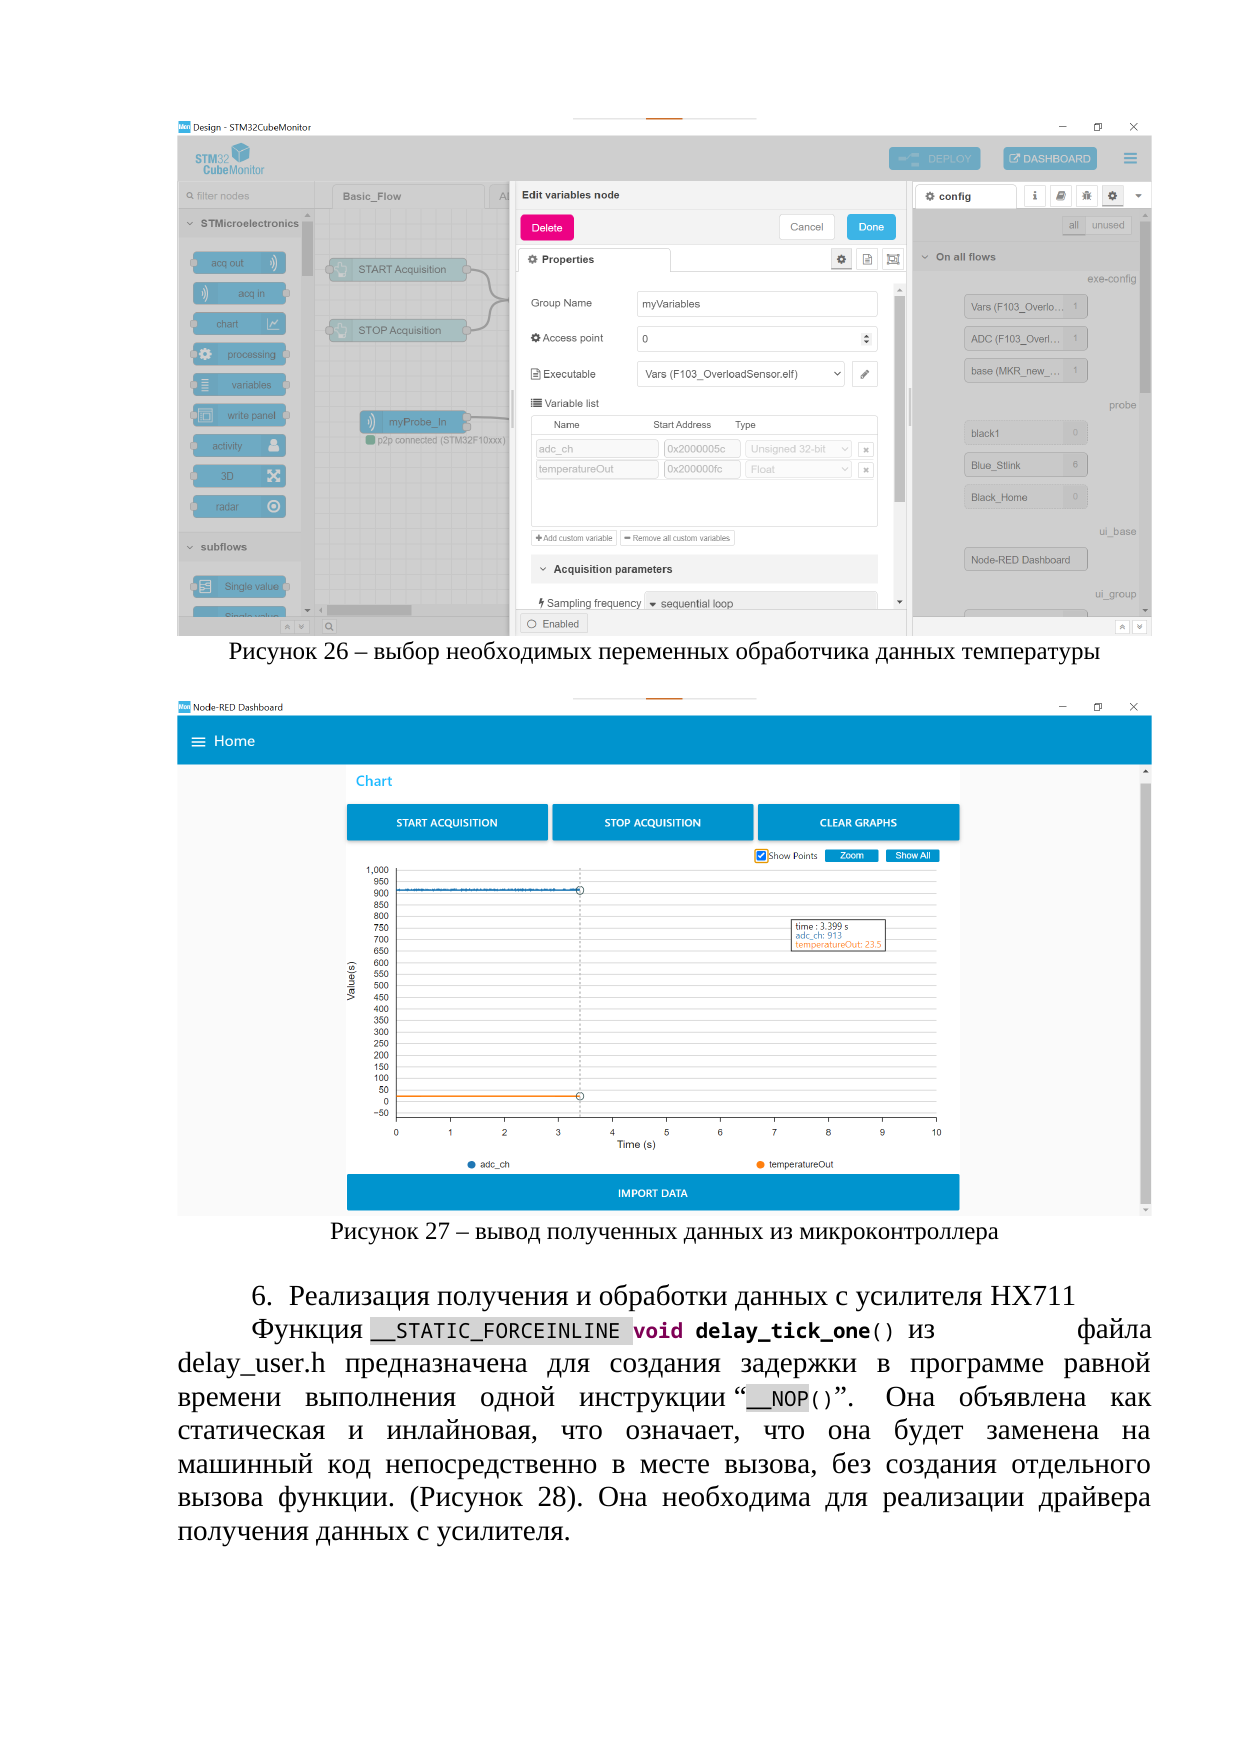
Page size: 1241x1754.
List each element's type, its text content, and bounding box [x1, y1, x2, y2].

text Функция __STATIC_FORCEINLINE void delay_tick_one() из файла delay_user.h предназначена для создания задержки в программе равной времени выполнения одной инструкции “__NOP()”. Она объявлена как статическая и инлайновая, что означает, что она будет заменена на машинный код непосредственно в месте вызова, без создания отдельного вызова функции. (Рисунок 28). Она необходима для реализации драйвера получения данных с усилителя. [177, 1312, 1152, 1546]
text Рисунок 26 – выбор необходимых переменных обработчика данных температуры [177, 636, 1152, 664]
text Рисунок 27 – вывод полученных данных из микроконтроллера [177, 1216, 1152, 1244]
picture [177, 698, 1152, 715]
picture [177, 118, 1152, 636]
picture [177, 765, 1152, 1216]
list Реализация получения и обработки данных с усилителя HX711 [251, 1278, 1152, 1312]
